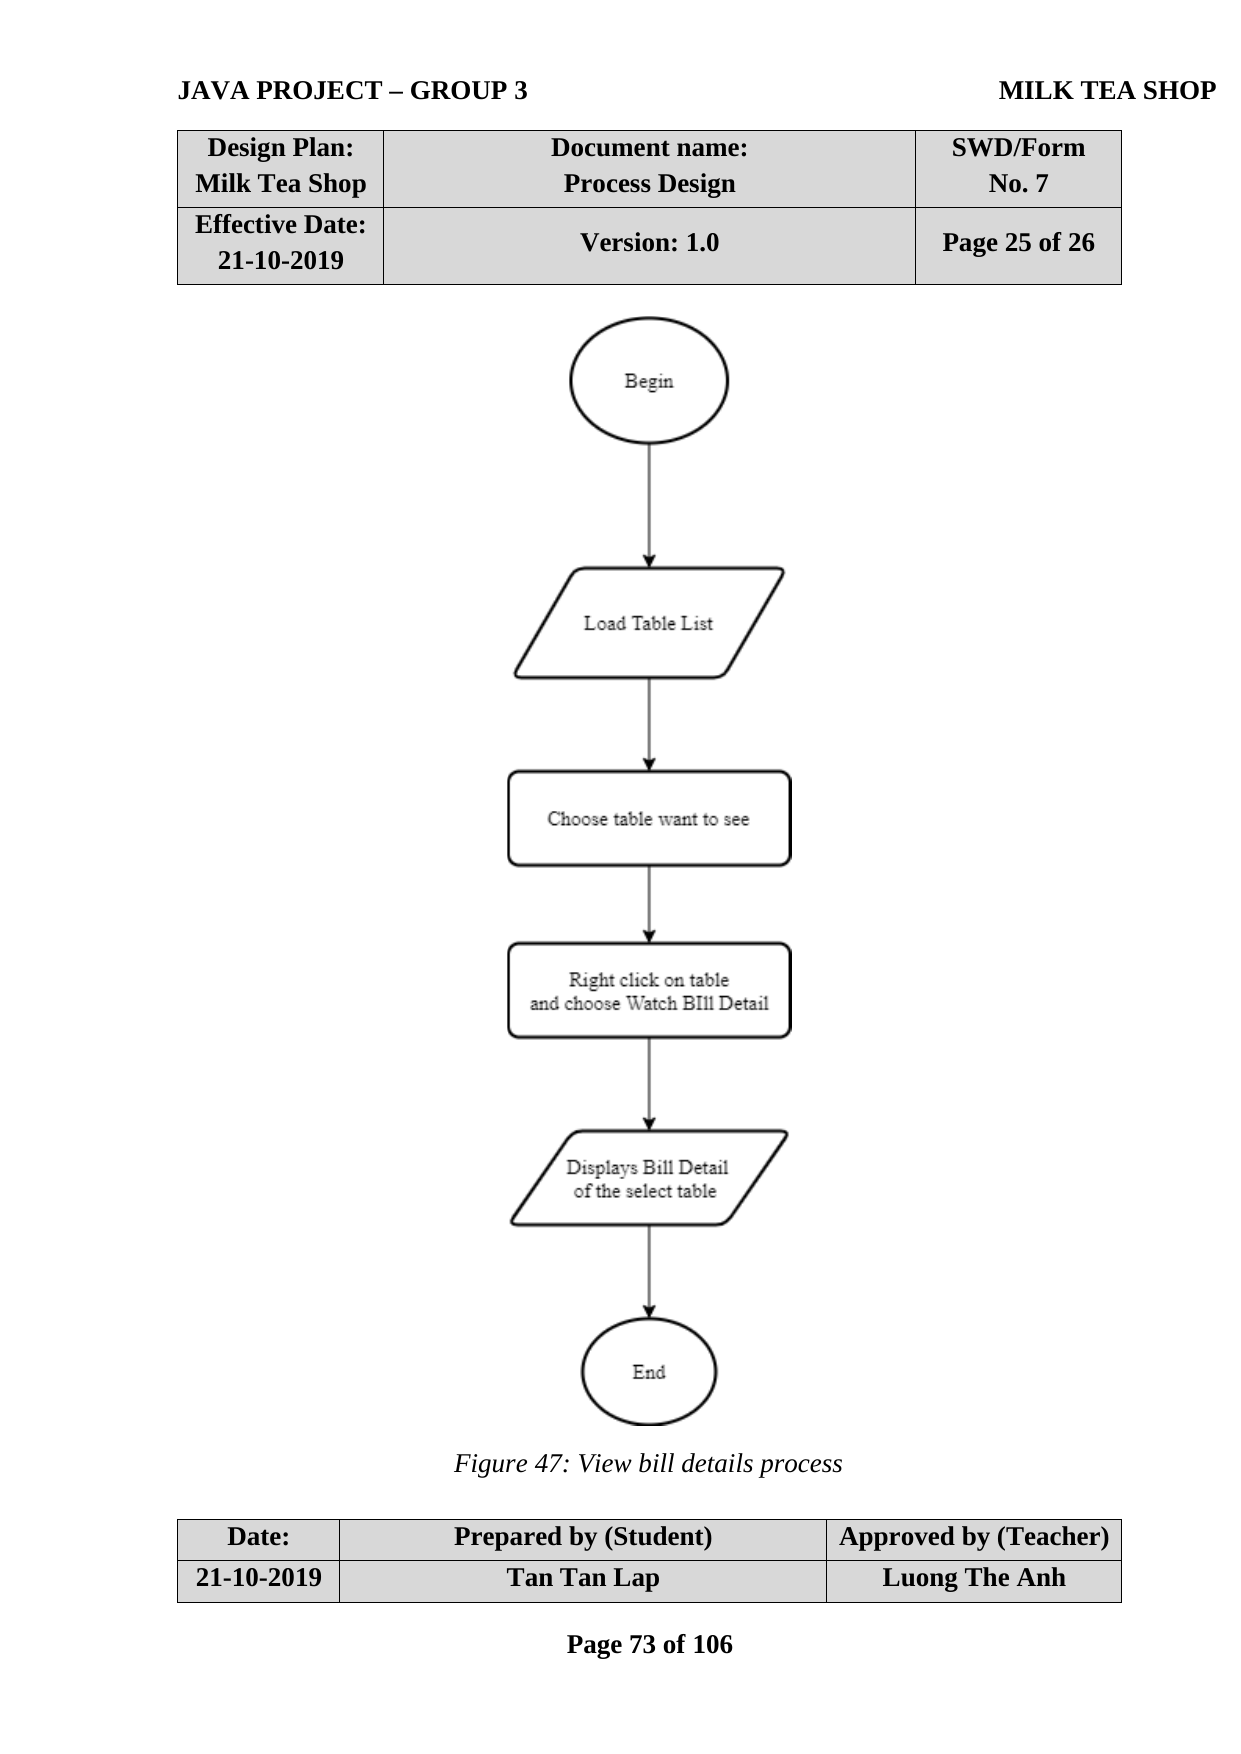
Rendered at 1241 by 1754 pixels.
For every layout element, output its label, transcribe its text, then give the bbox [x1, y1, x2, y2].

picture [507, 316, 792, 1426]
text Figure 47: View bill details process [177, 1447, 1122, 1478]
